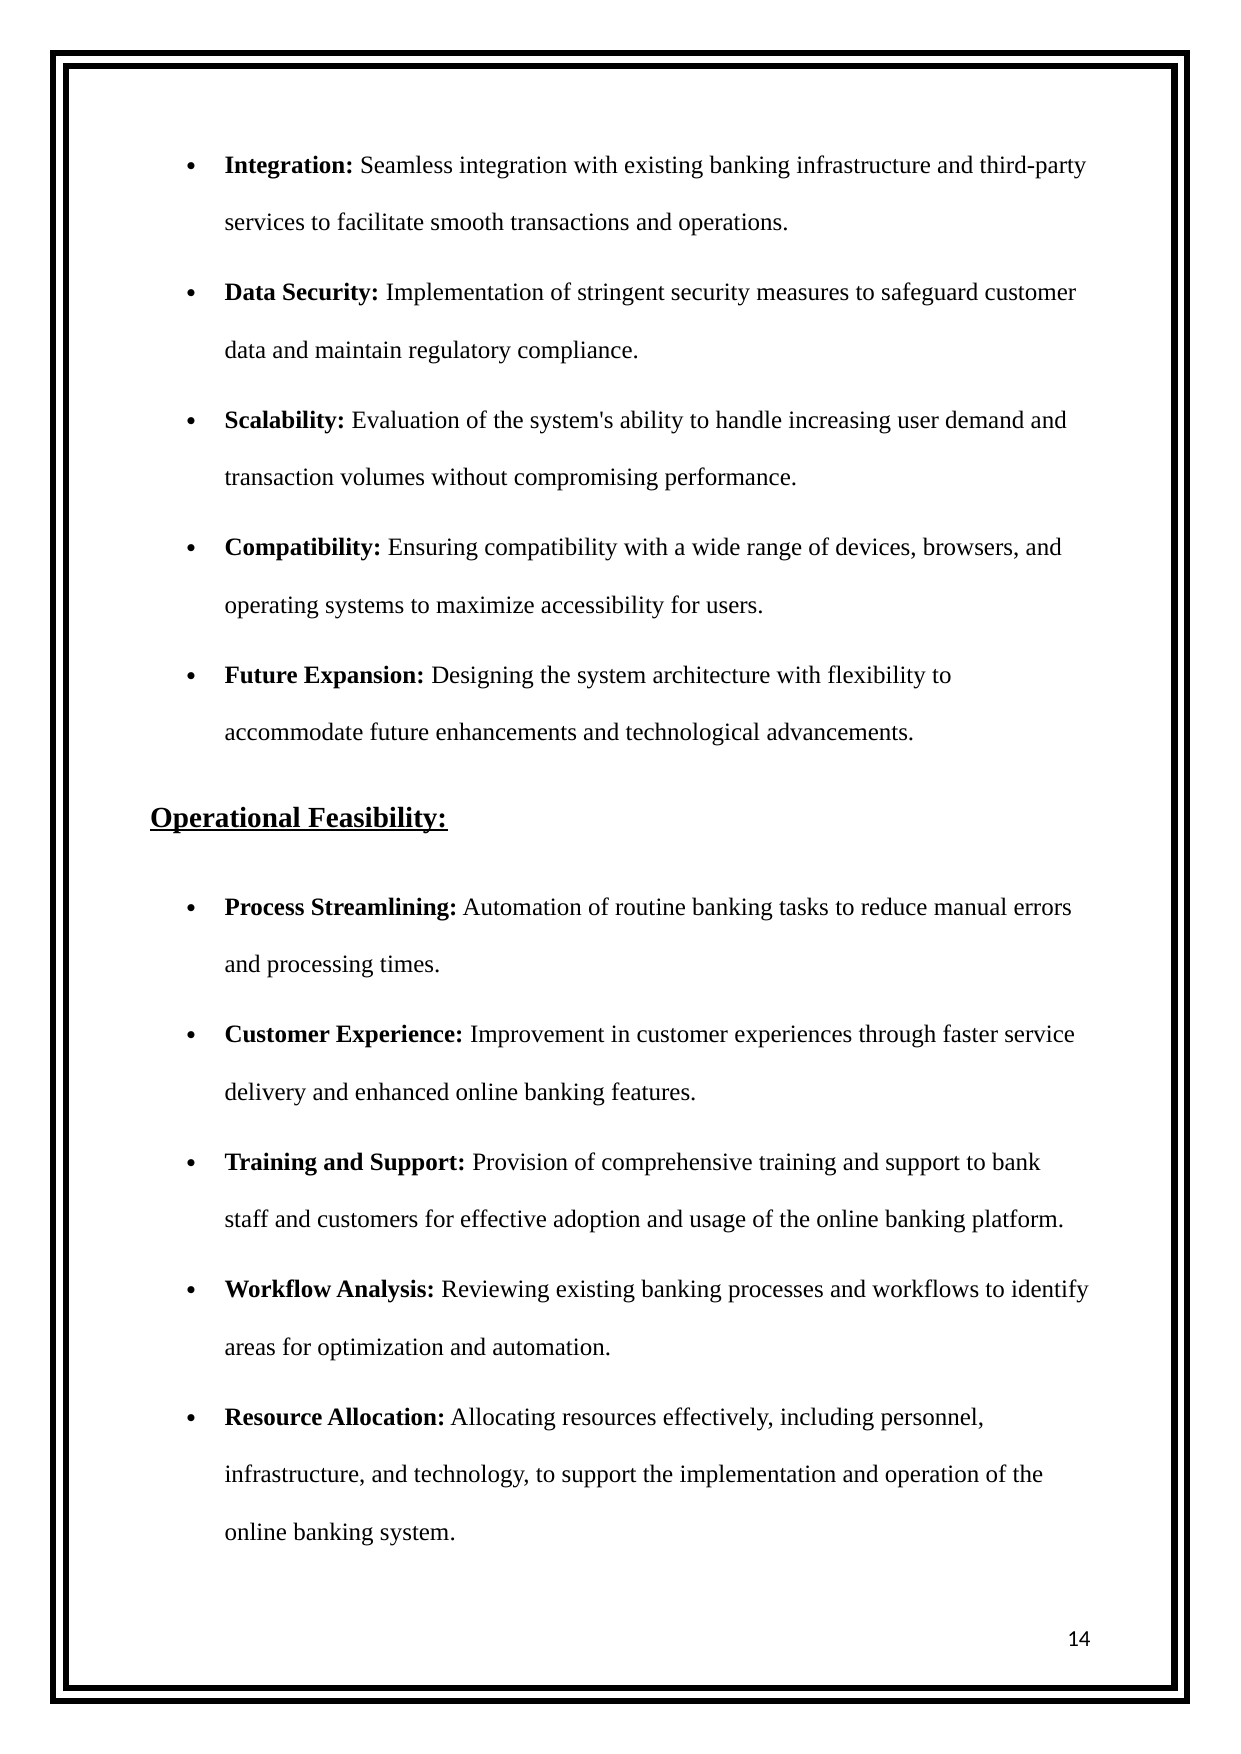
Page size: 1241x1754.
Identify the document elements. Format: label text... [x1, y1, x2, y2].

list Compatibility: Ensuring compatibility with a wide range of devices, browsers, and operating systems to maximize accessibility for users. [187, 532, 1090, 619]
list Workflow Analysis: Reviewing existing banking processes and workflows to identify areas for optimization and automation. [187, 1274, 1090, 1361]
list Scalability: Evaluation of the system's ability to handle increasing user demand and transaction volumes without compromising performance. [187, 405, 1090, 491]
list Training and Support: Provision of comprehensive training and support to bank staff and customers for effective adoption and usage of the online banking platform. [187, 1147, 1090, 1233]
list Data Security: Implementation of stringent security measures to safeguard customer data and maintain regulatory compliance. [187, 277, 1090, 364]
list Integration: Seamless integration with existing banking infrastructure and third-party services to facilitate smooth transactions and operations. [187, 150, 1090, 236]
list Resource Allocation: Allocating resources effectively, including personnel, infrastructure, and technology, to support the implementation and operation of the online banking system. [187, 1402, 1090, 1546]
text Operational Feasibility: [150, 800, 1090, 833]
list Process Streamlining: Automation of routine banking tasks to reduce manual errors and processing times. [187, 892, 1090, 978]
list Future Expansion: Designing the system architecture with flexibility to accommodate future enhancements and technological advancements. [187, 660, 1090, 746]
list Customer Experience: Improvement in customer experiences through faster service delivery and enhanced online banking features. [187, 1019, 1090, 1106]
